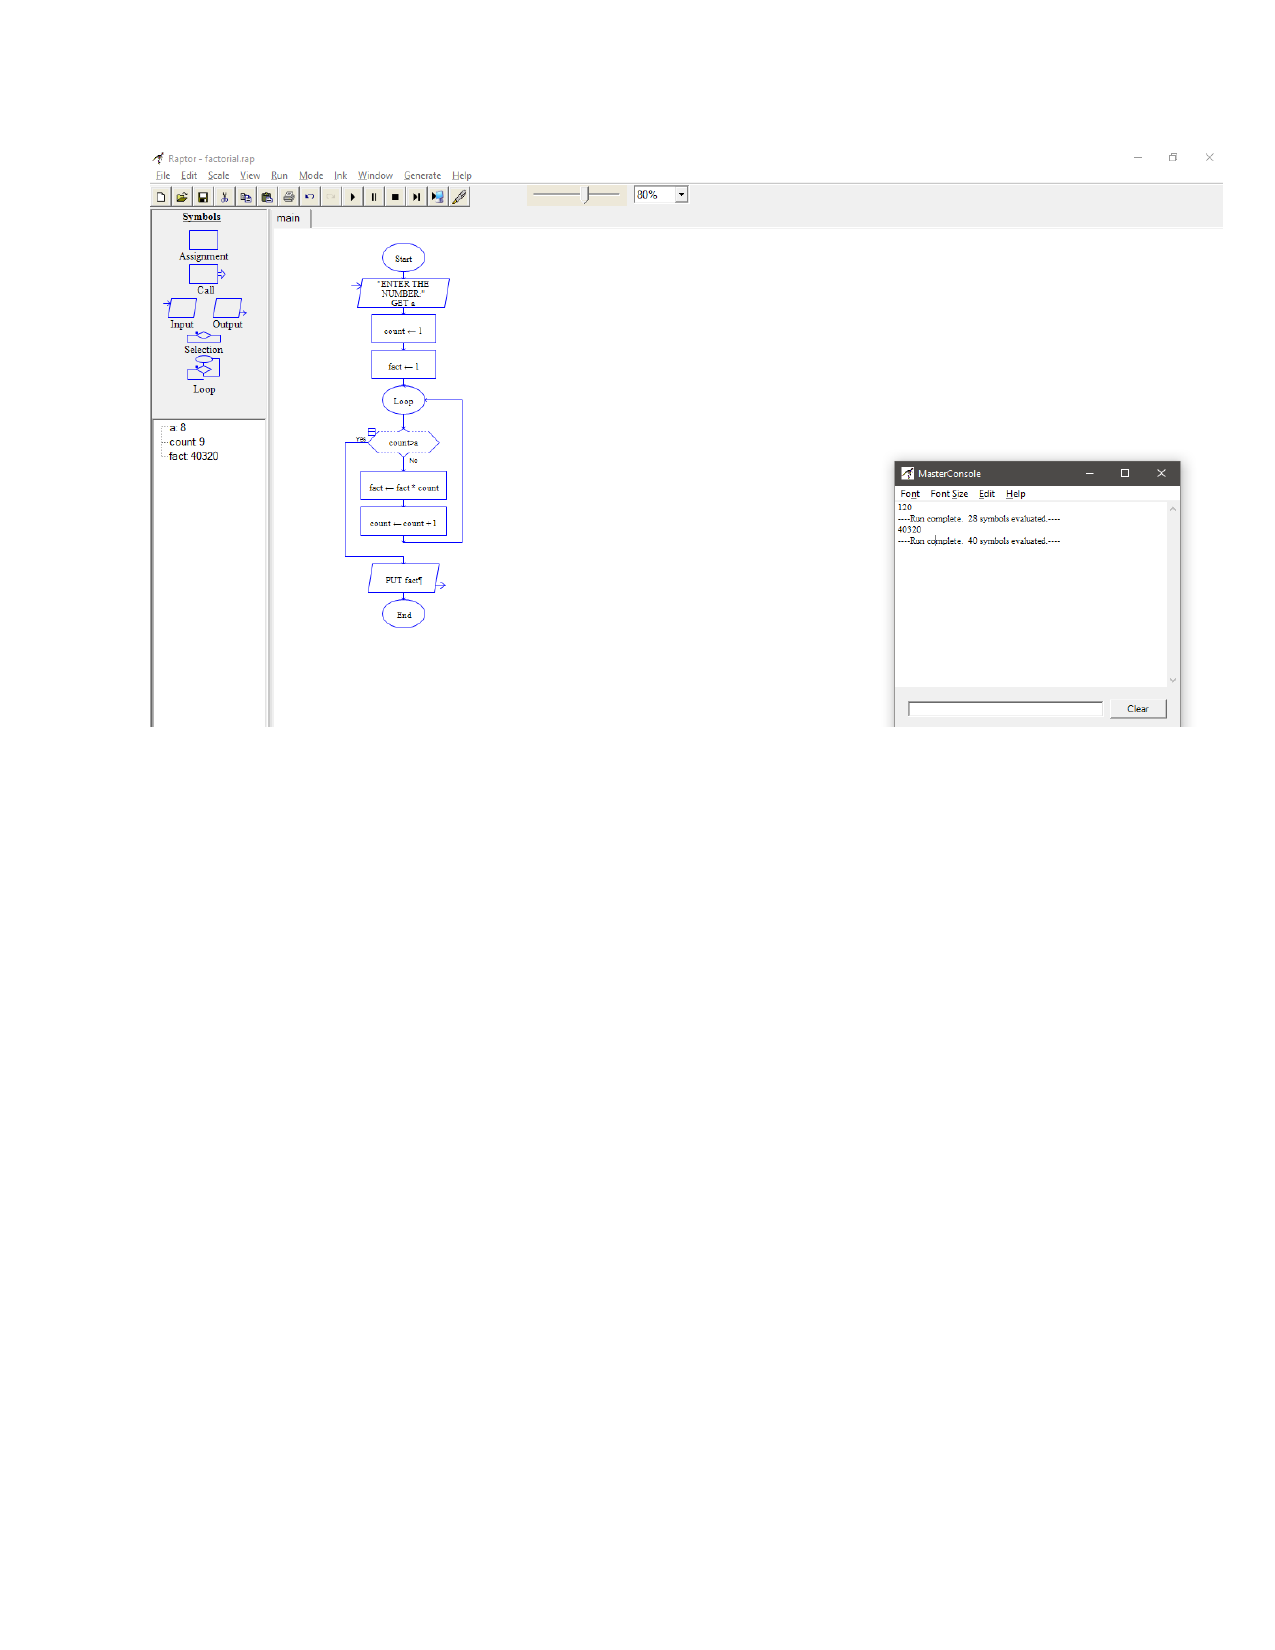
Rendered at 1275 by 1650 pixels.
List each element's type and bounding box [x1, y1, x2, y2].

picture [150, 150, 1223, 727]
